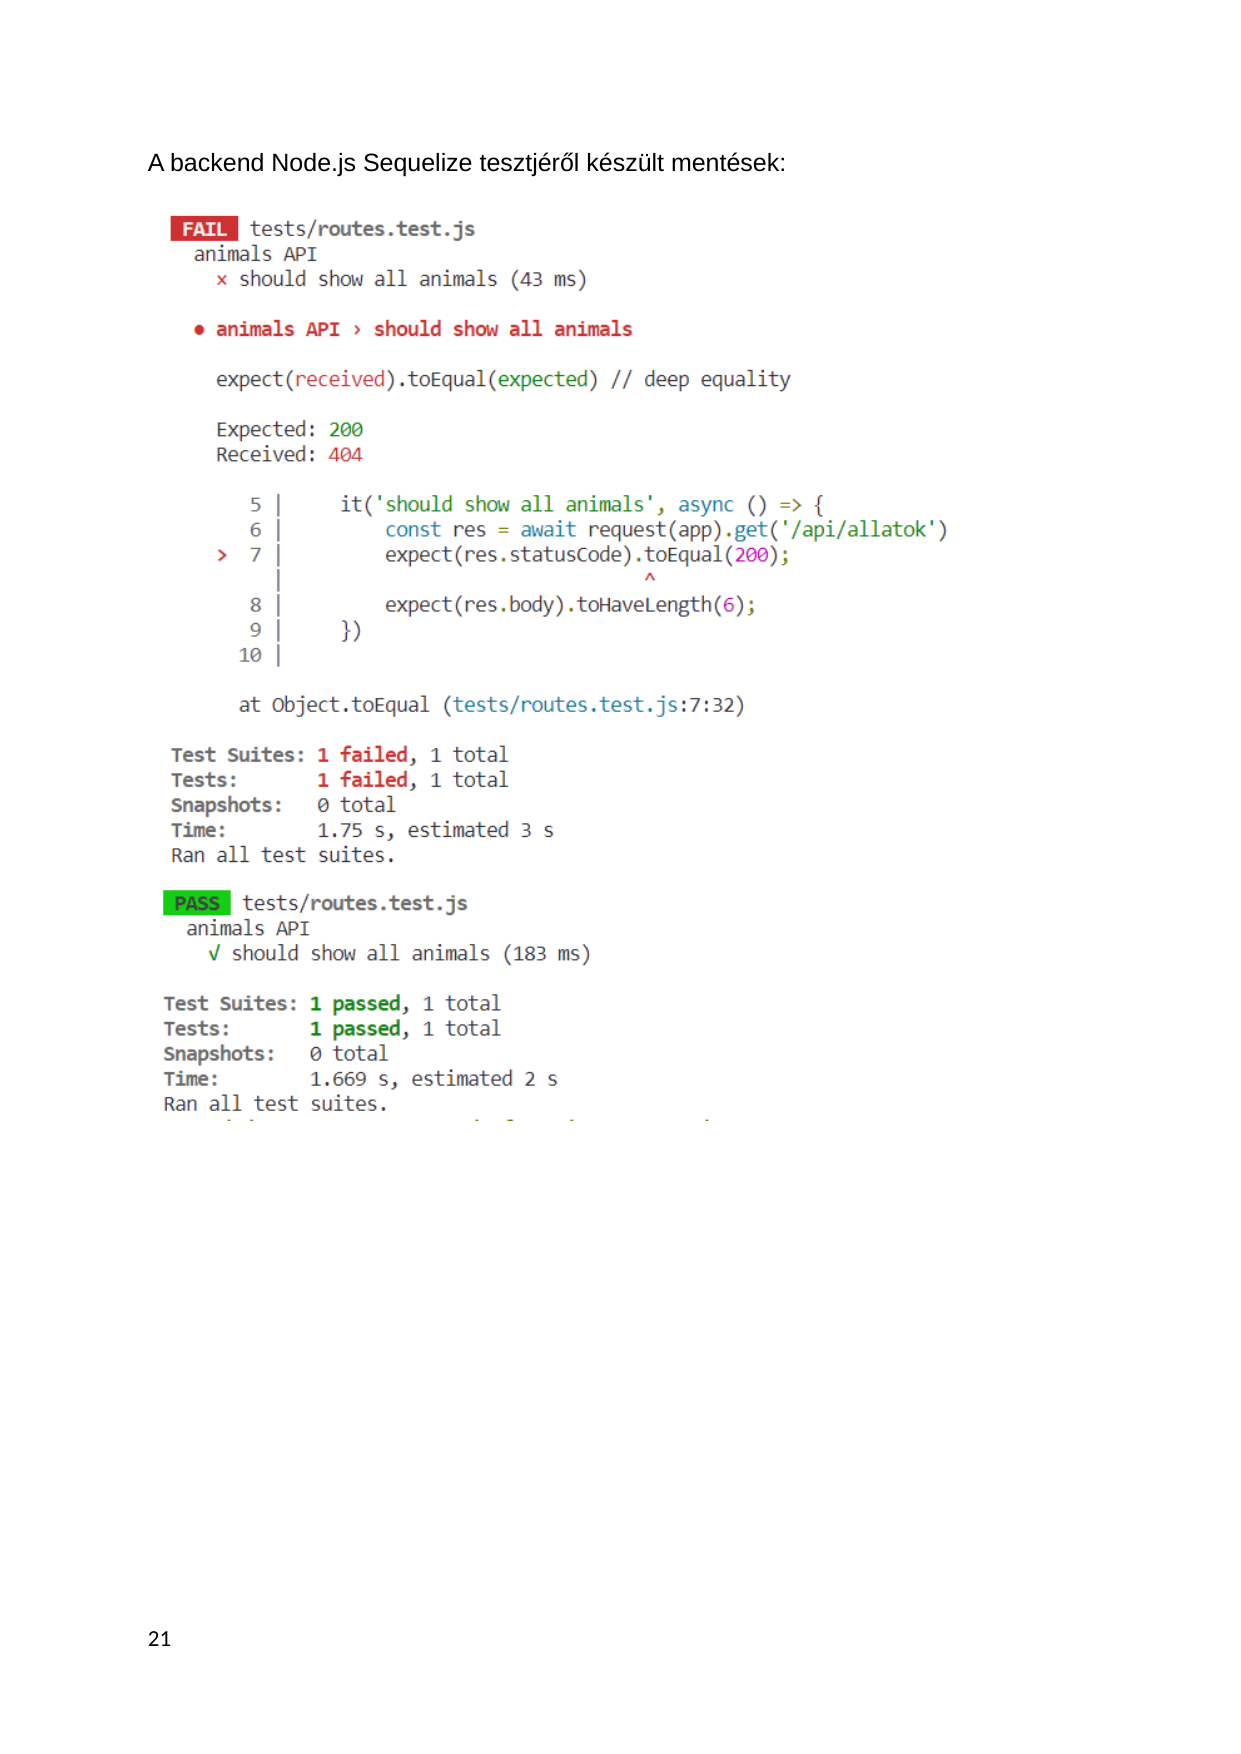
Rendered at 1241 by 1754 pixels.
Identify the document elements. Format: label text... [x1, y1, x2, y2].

picture [147, 874, 743, 1121]
text A backend Node.js Sequelize tesztjéről készült mentések: [148, 148, 1093, 176]
picture [147, 201, 992, 871]
